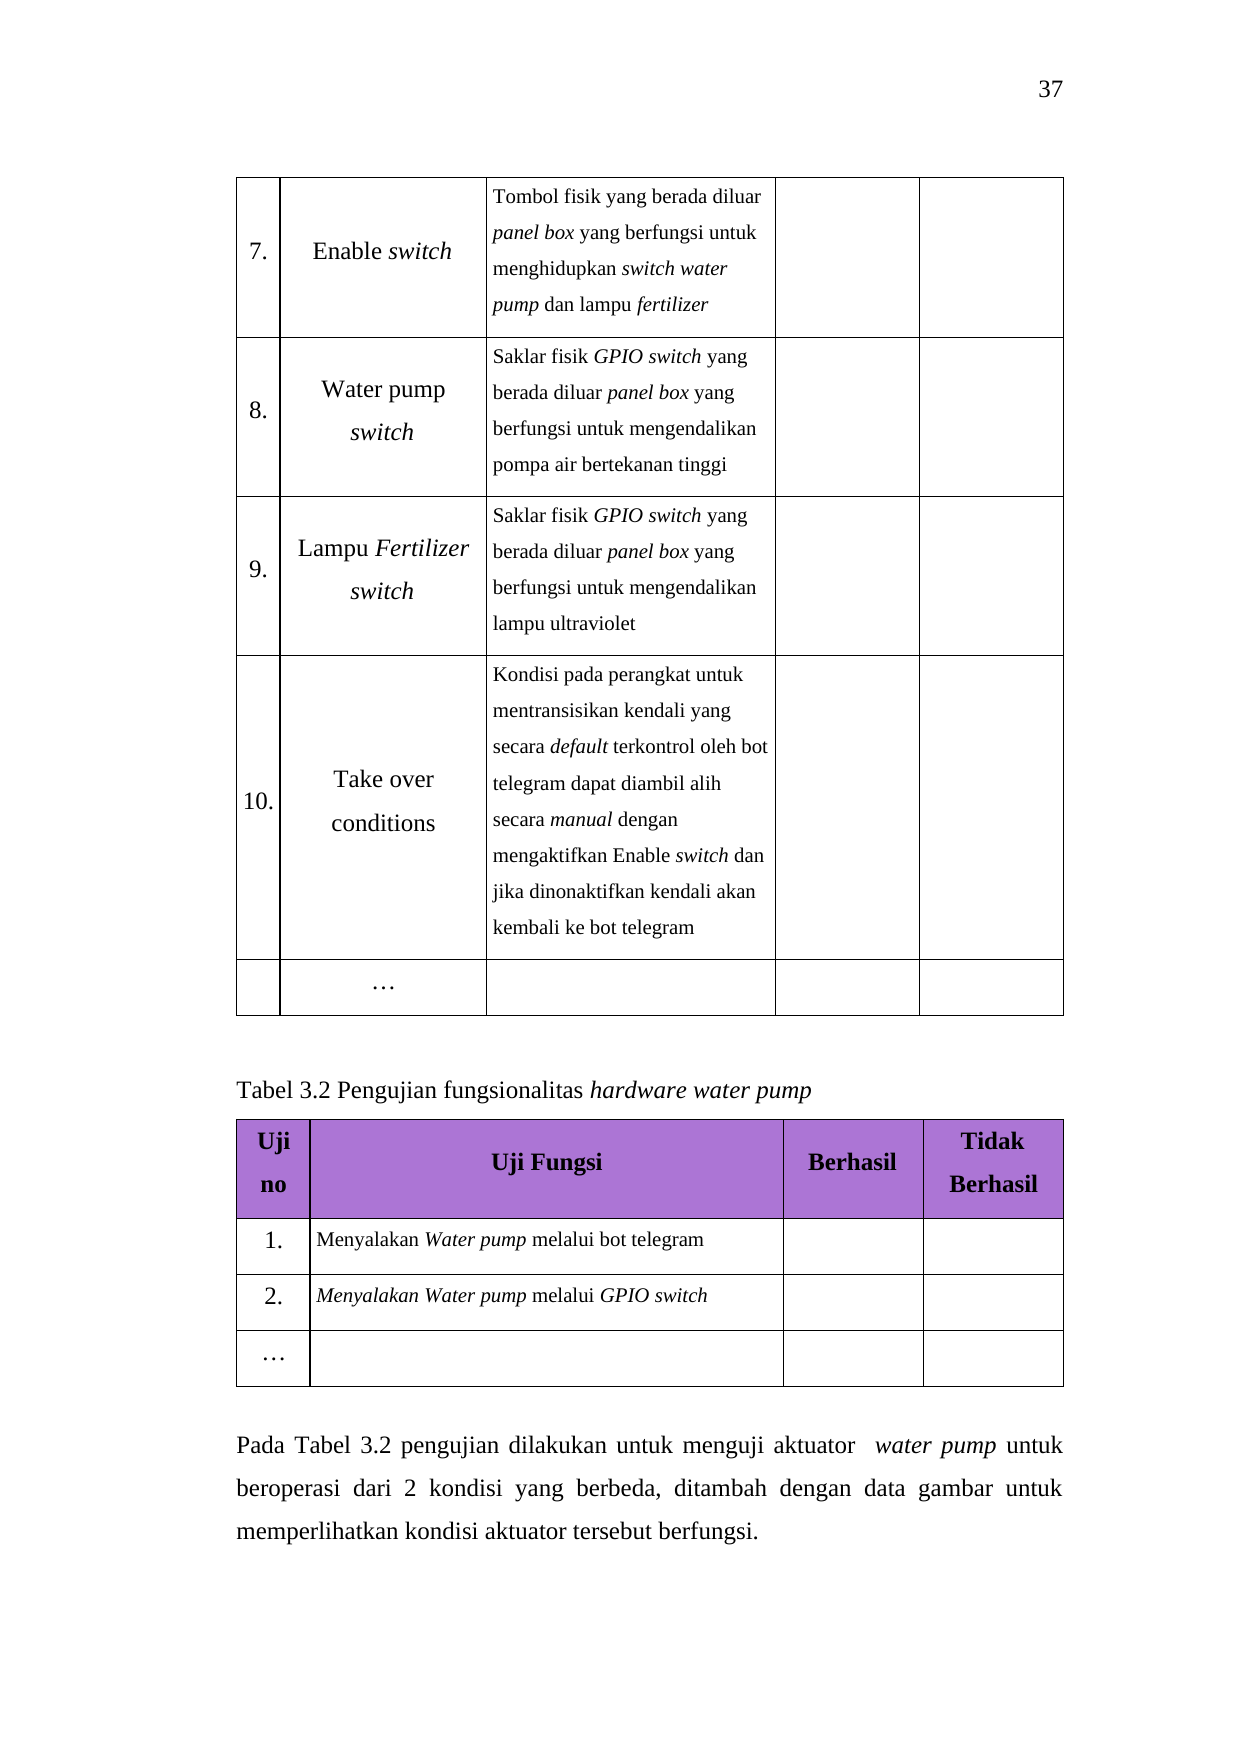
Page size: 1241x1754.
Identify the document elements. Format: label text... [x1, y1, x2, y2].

table_cell … [237, 1331, 309, 1386]
table_cell [920, 338, 1063, 496]
table_cell 7. [237, 178, 279, 337]
table_cell Kondisi pada perangkat untuk mentransisikan kendali yang secara default terkontrol oleh bot telegram dapat diambil alih secara manual dengan mengaktifkan Enable switch dan jika dinonaktifkan kendali akan kembali ke bot telegram [487, 656, 775, 959]
table_cell [920, 656, 1063, 959]
table_header Uji no [237, 1120, 309, 1218]
text Tabel 3.2 Pengujian fungsionalitas hardware water pump [236, 1076, 1063, 1104]
table_header Tidak Berhasil [924, 1120, 1063, 1218]
table_cell 8. [237, 338, 279, 496]
table_cell Take over conditions [281, 656, 486, 959]
table_cell [920, 178, 1063, 337]
table_cell [311, 1331, 783, 1386]
table_cell [920, 960, 1063, 1015]
table_cell Enable switch [281, 178, 486, 337]
table_cell [487, 960, 775, 1015]
table_cell [784, 1331, 923, 1386]
table_cell 1. [237, 1219, 309, 1274]
table_cell [924, 1275, 1063, 1330]
table_cell [776, 497, 919, 655]
table_cell 9. [237, 497, 279, 655]
table_cell [784, 1219, 923, 1274]
table_cell [776, 656, 919, 959]
table_cell Saklar fisik GPIO switch yang berada diluar panel box yang berfungsi untuk mengendalikan lampu ultraviolet [487, 497, 775, 655]
table_cell [776, 338, 919, 496]
table_cell [924, 1219, 1063, 1274]
table_cell 10. [237, 656, 279, 959]
table_cell Menyalakan Water pump melalui bot telegram [311, 1219, 783, 1274]
table_cell Lampu Fertilizer switch [281, 497, 486, 655]
table_cell [784, 1275, 923, 1330]
table_header Berhasil [784, 1120, 923, 1218]
table_cell Water pump switch [281, 338, 486, 496]
table_cell Saklar fisik GPIO switch yang berada diluar panel box yang berfungsi untuk mengendalikan pompa air bertekanan tinggi [487, 338, 775, 496]
table_cell … [281, 960, 486, 1015]
table_cell 2. [237, 1275, 309, 1330]
table_header Uji Fungsi [311, 1120, 783, 1218]
table_cell Menyalakan Water pump melalui GPIO switch [311, 1275, 783, 1330]
table_cell [776, 960, 919, 1015]
table_cell Tombol fisik yang berada diluar panel box yang berfungsi untuk menghidupkan switch water pump dan lampu fertilizer [487, 178, 775, 337]
table_cell [920, 497, 1063, 655]
table_cell [776, 178, 919, 337]
text Pada Tabel 3.2 pengujian dilakukan untuk menguji aktuator water pump untuk beroperasi dari 2 kondisi yang berbeda, ditambah dengan data gambar untuk memperlihatkan kondisi aktuator tersebut berfungsi. [236, 1430, 1063, 1545]
table_cell [924, 1331, 1063, 1386]
table_cell [237, 960, 279, 1015]
